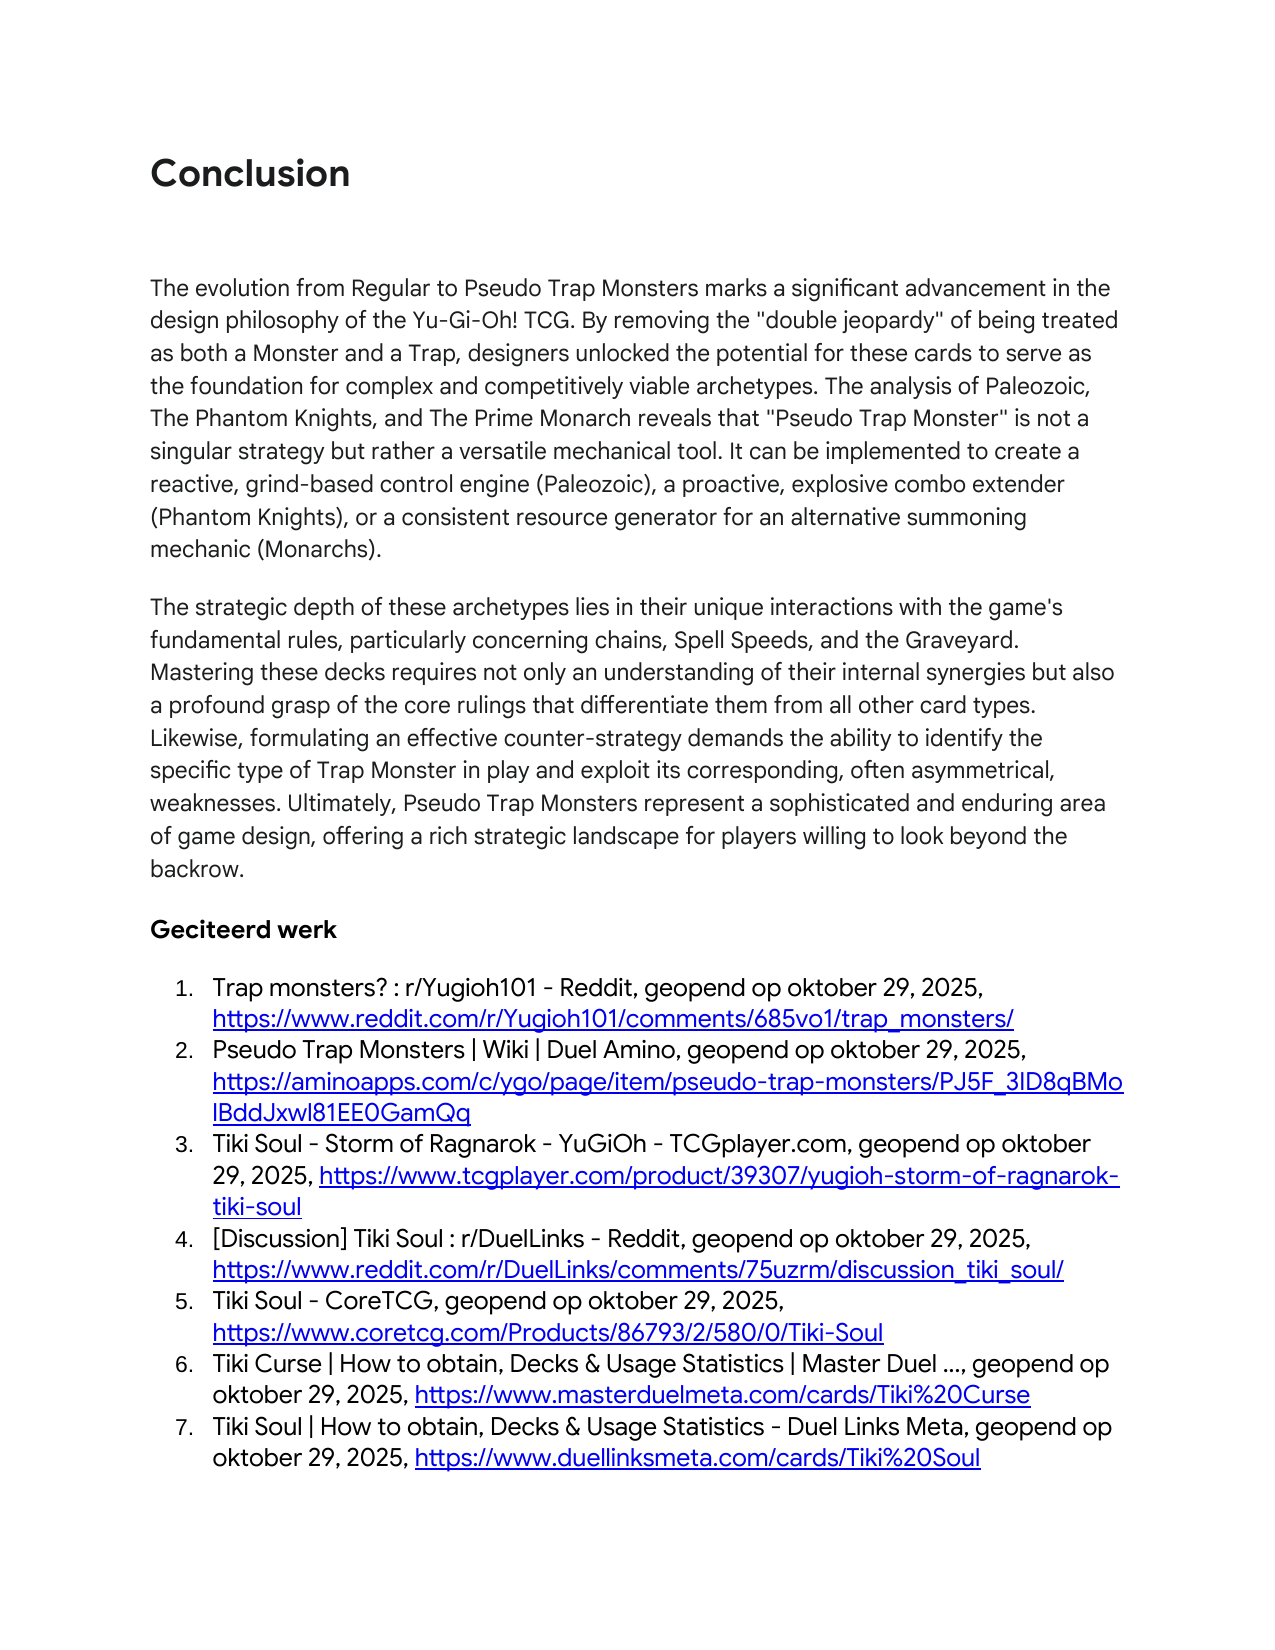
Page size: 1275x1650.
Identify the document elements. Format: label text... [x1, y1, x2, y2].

text The evolution from Regular to Pseudo Trap Monsters marks a significant advancement in the design philosophy of the Yu-Gi-Oh! TCG. By removing the "double jeopardy" of being treated as both a Monster and a Trap, designers unlocked the potential for these cards to serve as the foundation for complex and competitively viable archetypes. The analysis of Paleozoic, The Phantom Knights, and The Prime Monarch reveals that "Pseudo Trap Monster" is not a singular strategy but rather a versatile mechanical tool. It can be implemented to create a reactive, grind-based control engine (Paleozoic), a proactive, explosive combo extender (Phantom Knights), or a consistent resource generator for an alternative summoning mechanic (Monarchs). [150, 274, 1125, 564]
list Tiki Curse | How to obtain, Decks & Usage Statistics | Master Duel ..., geopend op oktober 29, 2025, https://www.masterduelmeta.com/cards/Tiki%20Curse [175, 1348, 1125, 1411]
list Tiki Soul | How to obtain, Decks & Usage Statistics - Duel Links Meta, geopend op oktober 29, 2025, https://www.duellinksmeta.com/cards/Tiki%20Soul [175, 1411, 1125, 1474]
list [Discussion] Tiki Soul : r/DuelLinks - Reddit, geopend op oktober 29, 2025, https://www.reddit.com/r/DuelLinks/comments/75uzrm/discussion_tiki_soul/ [175, 1223, 1125, 1286]
list Tiki Soul - Storm of Ragnarok - YuGiOh - TCGplayer.com, geopend op oktober 29, 2025, https://www.tcgplayer.com/product/39307/yugioh-storm-of-ragnarok-tiki-soul [175, 1129, 1125, 1223]
text The strategic depth of these archetypes lies in their unique interactions with the game's fundamental rules, particularly concerning chains, Spell Speeds, and the Graveyard. Mastering these decks requires not only an understanding of their internal synergies but also a profound grasp of the core rulings that differentiate them from all other card types. Likewise, formulating an effective counter-strategy demands the ability to identify the specific type of Trap Monster in play and exploit its corresponding, often asymmetrical, weaknesses. Ultimately, Pseudo Trap Monsters represent a sophisticated and enduring area of game design, offering a rich strategic landscape for players willing to look beyond the backrow. [150, 593, 1125, 883]
list Tiki Soul - CoreTCG, geopend op oktober 29, 2025, https://www.coretcg.com/Products/86793/2/580/0/Tiki-Soul [175, 1286, 1125, 1348]
list Pseudo Trap Monsters | Wiki | Duel Amino, geopend op oktober 29, 2025, https://aminoapps.com/c/ygo/page/item/pseudo-trap-monsters/PJ5F_3ID8qBMolBddJxwl81EE0GamQq [175, 1035, 1125, 1129]
subtitle Geciteerd werk [150, 914, 1125, 945]
subtitle Conclusion [150, 150, 1125, 197]
list Trap monsters? : r/Yugioh101 - Reddit, geopend op oktober 29, 2025, https://www.reddit.com/r/Yugioh101/comments/685vo1/trap_monsters/ [175, 972, 1125, 1035]
